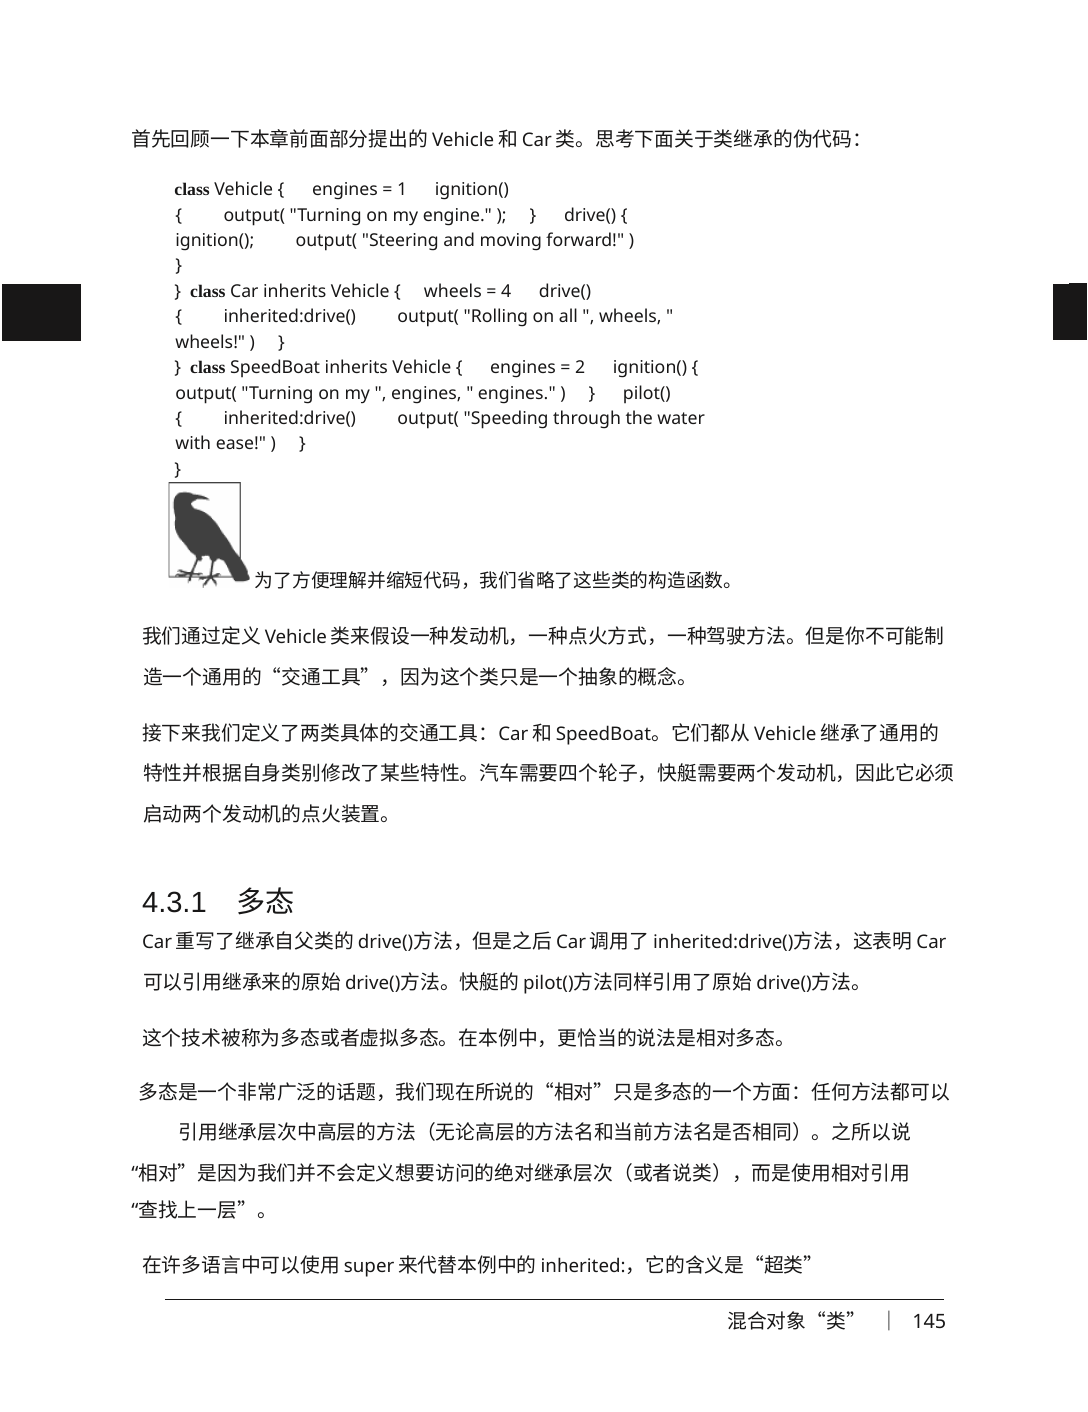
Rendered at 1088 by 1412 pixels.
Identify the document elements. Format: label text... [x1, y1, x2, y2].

text } [174, 457, 680, 481]
text 为了方便理解并缩短代码，我们省略了这些类的构造函数。 [168, 482, 956, 593]
text 接下来我们定义了两类具体的交通工具：Car和SpeedBoat。它们都从Vehicle继承了通用的特性并根据自身类别修改了某些特性。汽车需要四个轮子，快艇需要两个发动机，因此它必须启动两个发动机的点火装置。 [142, 717, 956, 827]
text 多态是一个非常广泛的话题，我们现在所说的“相对”只是多态的一个方面：任何方法都可以引用继承层次中高层的方法（无论高层的方法名和当前方法名是否相同）。之所以说 [132, 1077, 956, 1146]
picture [168, 482, 250, 588]
text “相对”是因为我们并不会定义想要访问的绝对继承层次（或者说类），而是使用相对引用 [131, 1157, 956, 1186]
text } class Car inherits Vehicle { wheels = 4 drive() { inherited:drive() output( "Rolling on all ", wheels, " wheels!" ) } [174, 278, 706, 353]
text “查找上一层”。 [131, 1195, 956, 1224]
text 我们通过定义Vehicle类来假设一种发动机，一种点火方式，一种驾驶方法。但是你不可能制造一个通用的“交通工具”，因为这个类只是一个抽象的概念。 [142, 621, 956, 690]
text 首先回顾一下本章前面部分提出的Vehicle和Car类。思考下面关于类继承的伪代码： [131, 123, 956, 152]
text } class SpeedBoat inherits Vehicle { engines = 2 ignition() { output( "Turning on my ", engines, " engines." ) } pilot() { inherited:drive() output( "Speeding through the water with ease!" ) } [174, 355, 724, 455]
subtitle 4.3.1 多态 [142, 878, 956, 921]
text 在许多语言中可以使用super来代替本例中的inherited:，它的含义是“超类” [142, 1249, 956, 1278]
text 这个技术被称为多态或者虚拟多态。在本例中，更恰当的说法是相对多态。 [142, 1023, 956, 1051]
text Car重写了继承自父类的drive()方法，但是之后Car调用了inherited:drive()方法，这表明Car可以引用继承来的原始drive()方法。快艇的pilot()方法同样引用了原始 drive()方法。 [142, 926, 956, 995]
text class Vehicle { engines = 1 ignition() { output( "Turning on my engine." ); } drive() { ignition(); output( "Steering and moving forward!" ) } [174, 177, 644, 277]
